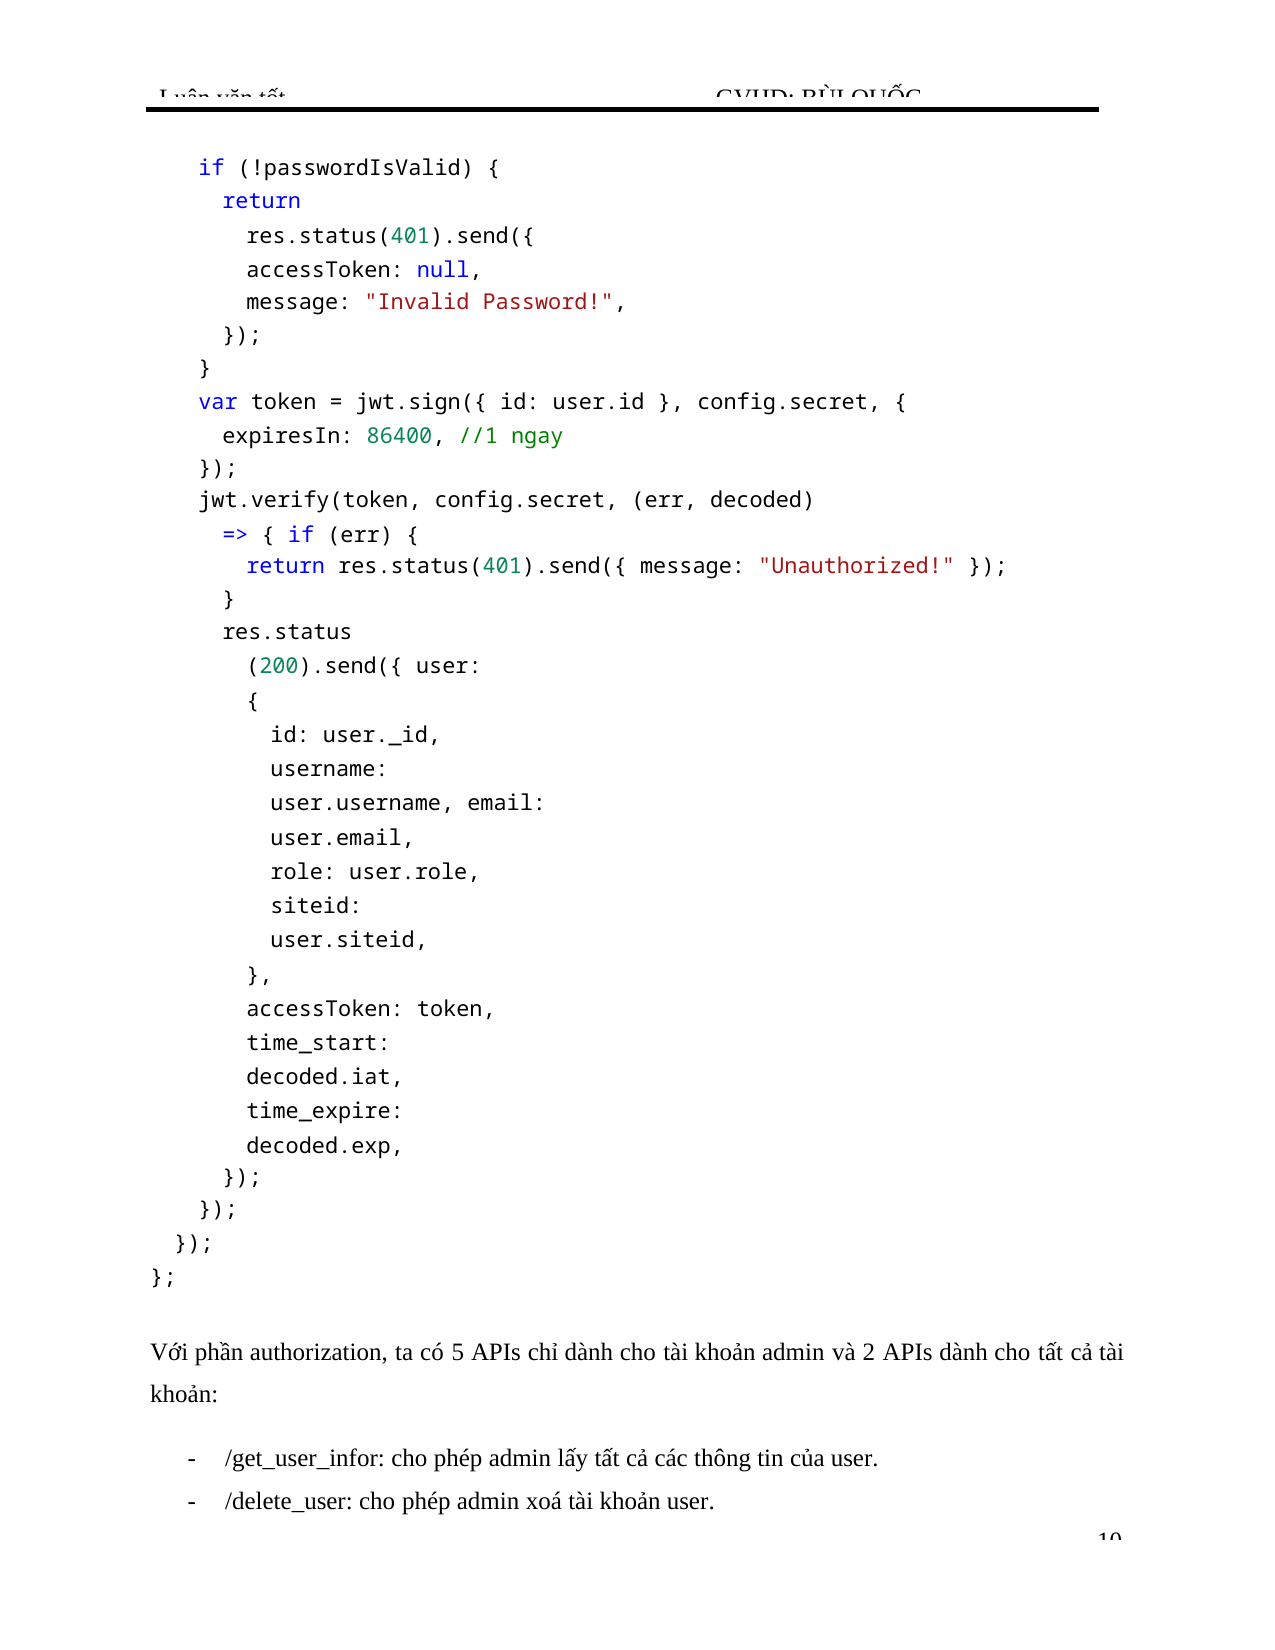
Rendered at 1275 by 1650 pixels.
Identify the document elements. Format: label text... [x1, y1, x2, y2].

text return res.status(401).send({ accessToken: null, [222, 186, 572, 284]
text role: user.role, siteid: user.siteid, [270, 856, 511, 954]
text }, [246, 959, 1173, 989]
list /get_user_infor: cho phép admin lấy tất cả các thông tin của user. [187, 1443, 1173, 1472]
text message: "Invalid Password!", [246, 289, 1173, 314]
text Với phần authorization, ta có 5 APIs chỉ dành cho tài khoản admin và 2 APIs dành cho tất cả tài khoản: [150, 1337, 1173, 1408]
text jwt.verify(token, config.secret, (err, decoded) => { if (err) { [198, 484, 826, 548]
text }; [150, 1261, 1173, 1291]
text username: user.username, email: user.email, [270, 753, 559, 851]
text }); [222, 318, 1173, 348]
list /delete_user: cho phép admin xoá tài khoản user. [187, 1486, 1173, 1515]
text } [222, 583, 1173, 612]
text id: user._id, [270, 719, 1173, 749]
text }); [198, 1193, 1173, 1223]
text return res.status(401).send({ message: "Unauthorized!" }); [246, 553, 1173, 578]
text res.status(200).send({ user: { [222, 616, 486, 714]
text accessToken: token, time_start: decoded.iat, time_expire: decoded.exp, [246, 993, 547, 1159]
text }); [174, 1227, 1173, 1257]
text } [198, 352, 1173, 382]
text }); [222, 1164, 1173, 1189]
text var token = jwt.sign({ id: user.id }, config.secret, { expiresIn: 86400, //1 ngay [198, 386, 964, 450]
text if (!passwordIsValid) { [198, 152, 1173, 182]
text }); [198, 455, 1173, 480]
